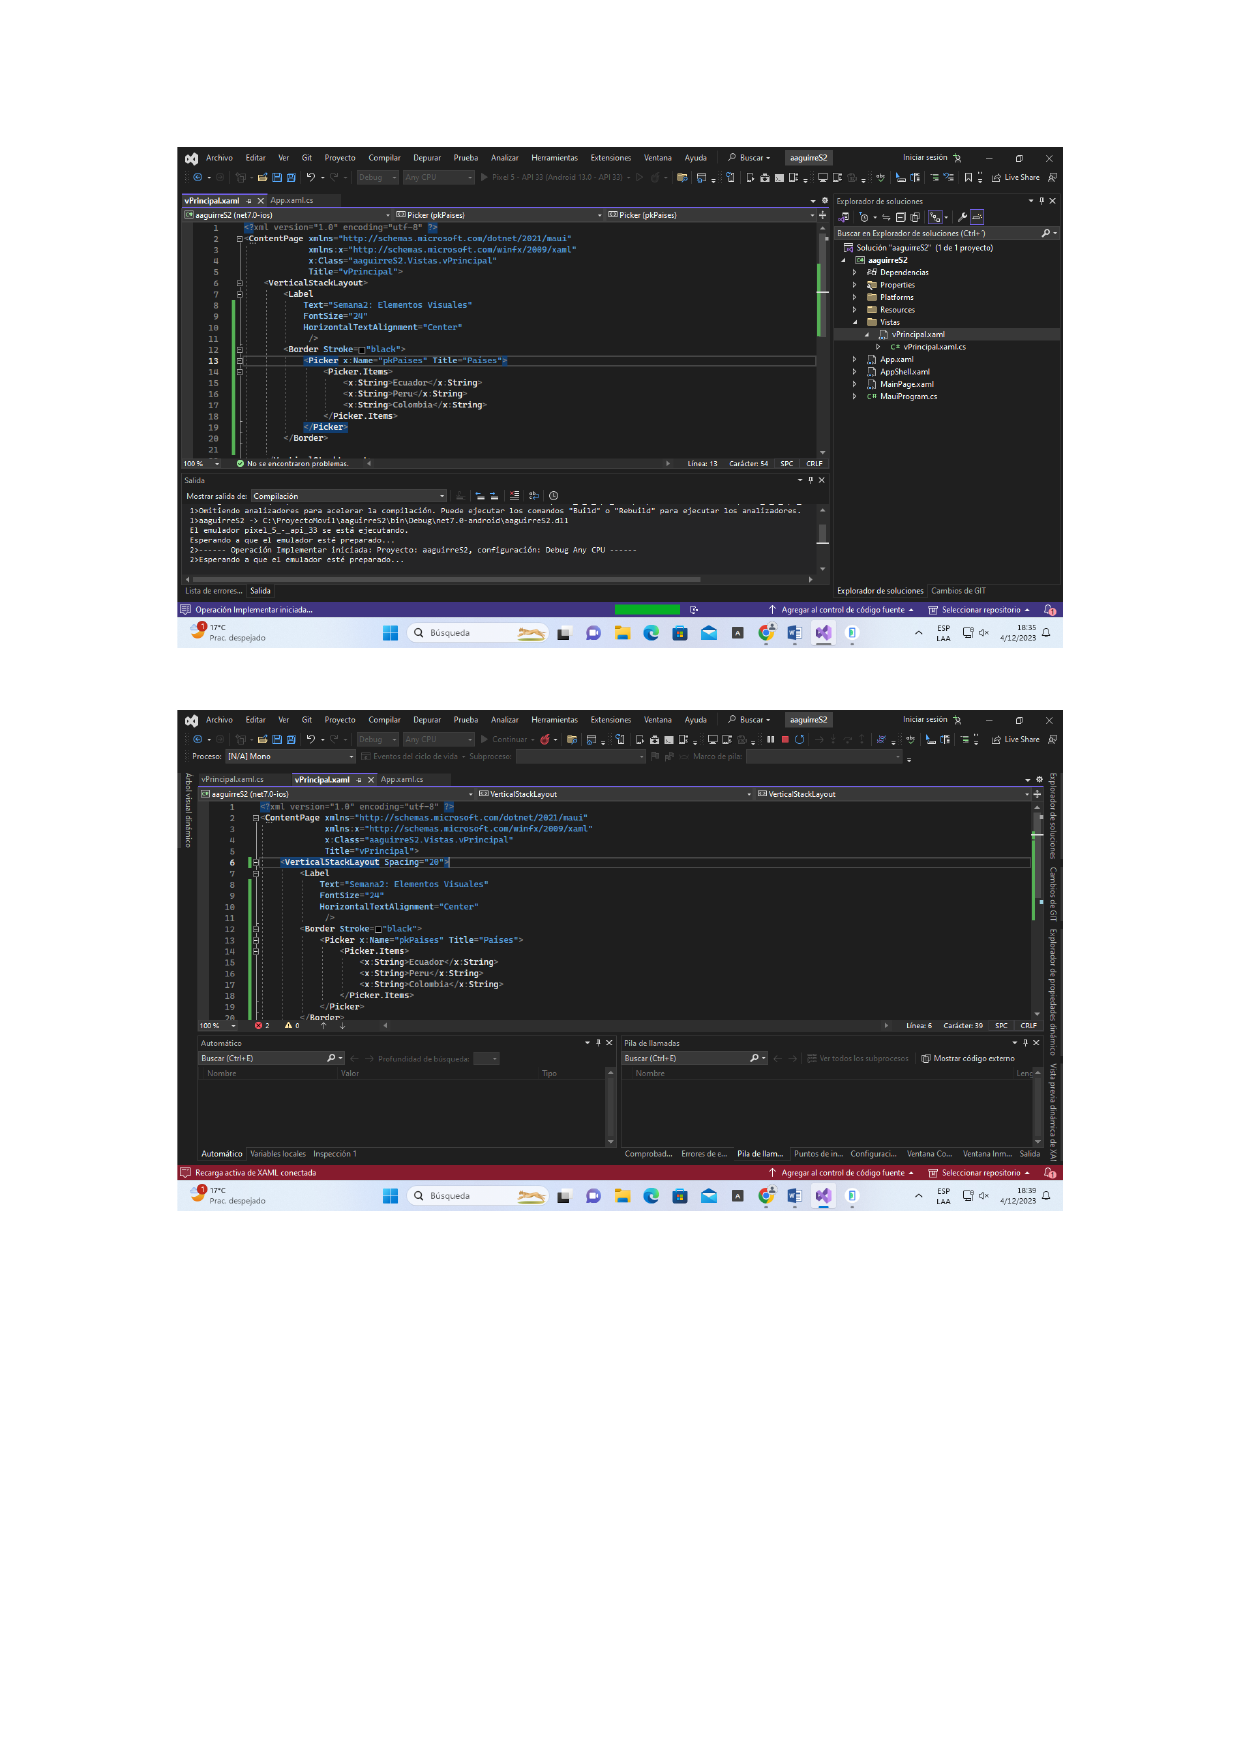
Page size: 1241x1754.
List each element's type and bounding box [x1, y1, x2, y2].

picture [177, 710, 1063, 1211]
picture [177, 147, 1063, 648]
